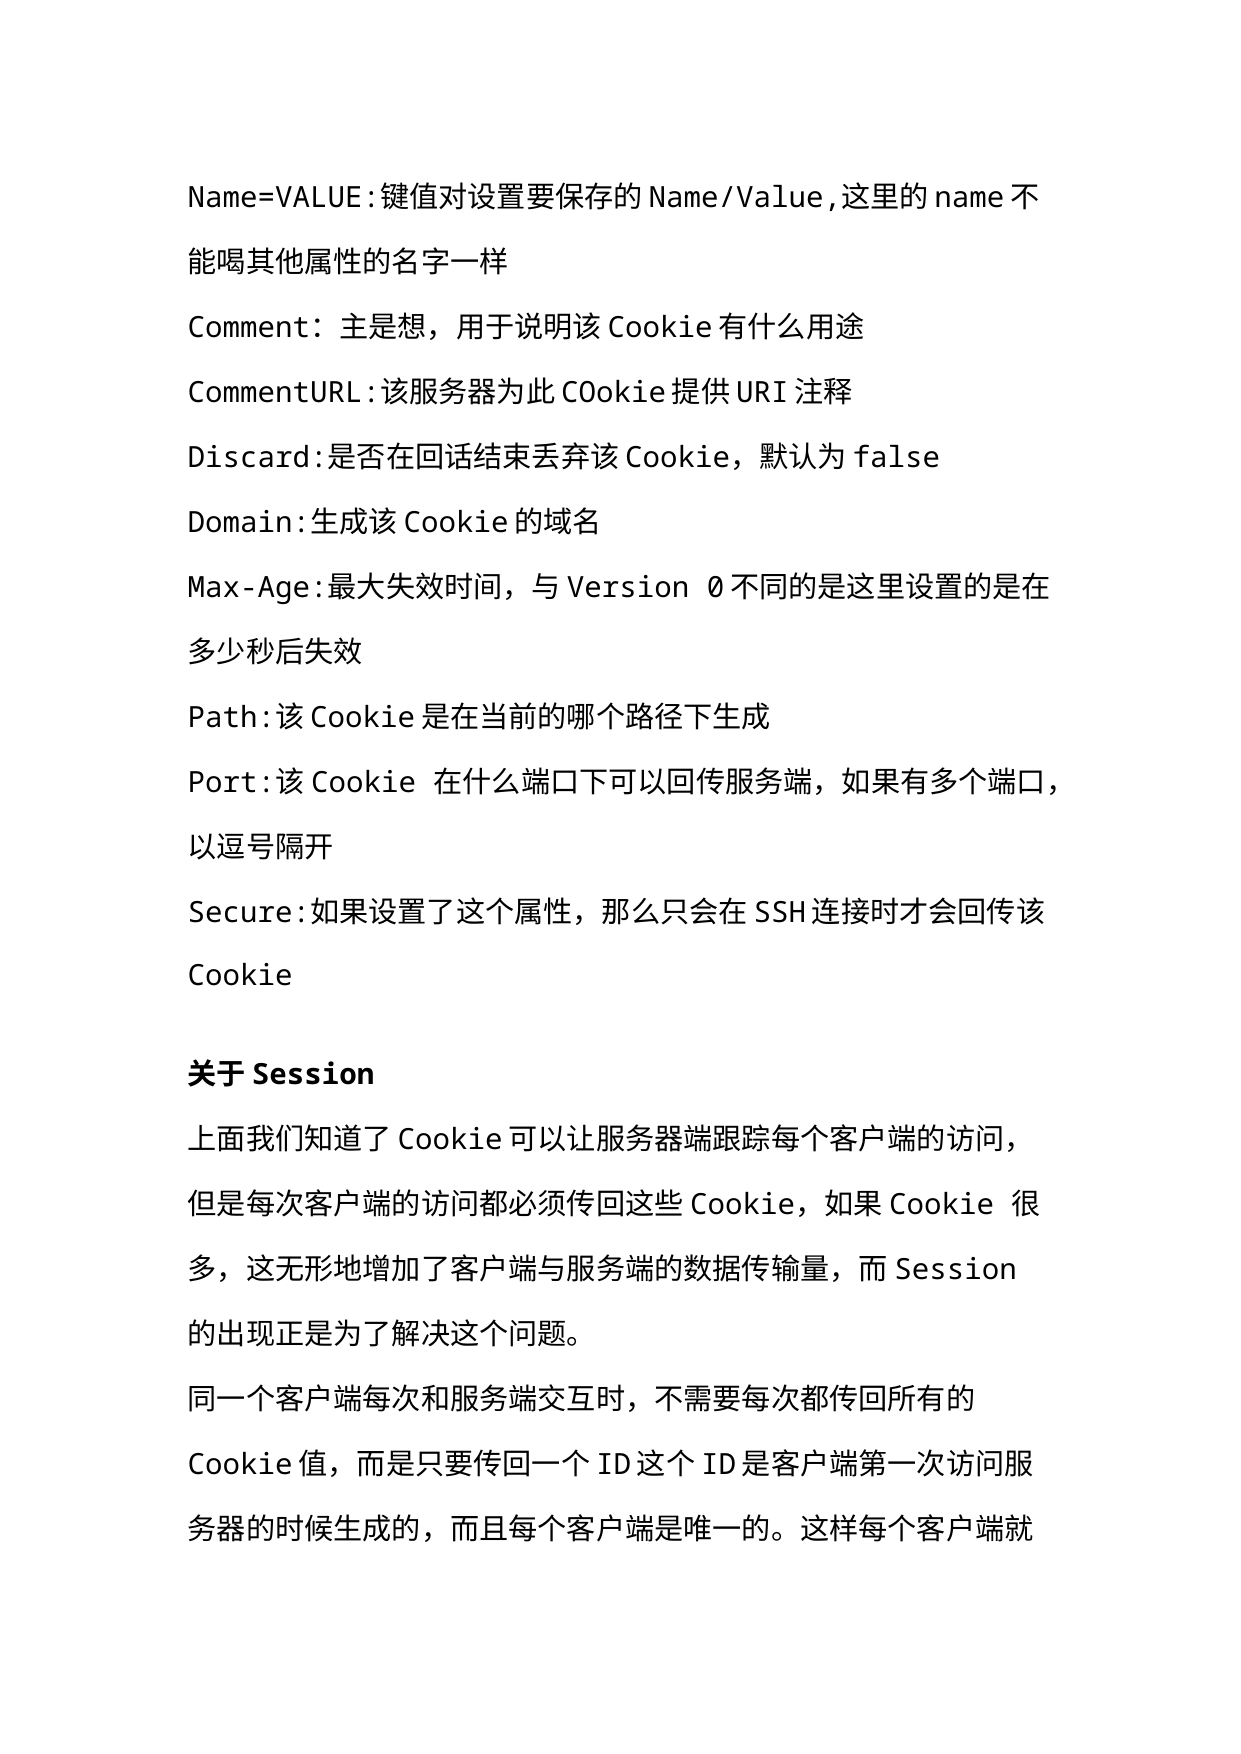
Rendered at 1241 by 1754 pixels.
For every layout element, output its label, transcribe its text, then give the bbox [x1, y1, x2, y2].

text 上面我们知道了Cookie可以让服务器端跟踪每个客户端的访问，但是每次客户端的访问都必须传回这些 Cookie，如果 Cookie 很多，这无形地增加了客户端与服务端的数据传输量，而 Session 的出现正是为了解决这个问题。 [187, 1104, 1053, 1364]
text Name=VALUE:键值对设置要保存的Name/Value,这里的name不能喝其他属性的名字一样 Comment：主是想，用于说明该Cookie有什么用途 CommentURL:该服务器为此COokie提供URI注释 Discard:是否在回话结束丢弃该Cookie，默认为false Domain:生成该Cookie的域名 Max-Age:最大失效时间，与Version 0不同的是这里设置的是在多少秒后失效 Path:该Cookie是在当前的哪个路径下生成 Port:该 Cookie 在什么端口下可以回传服务端，如果有多个端口，以逗号隔开 Secure:如果设置了这个属性，那么只会在SSH连接时才会回传该Cookie [187, 162, 1053, 1007]
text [187, 1364, 1053, 1559]
text 关于Session [187, 1039, 1053, 1104]
